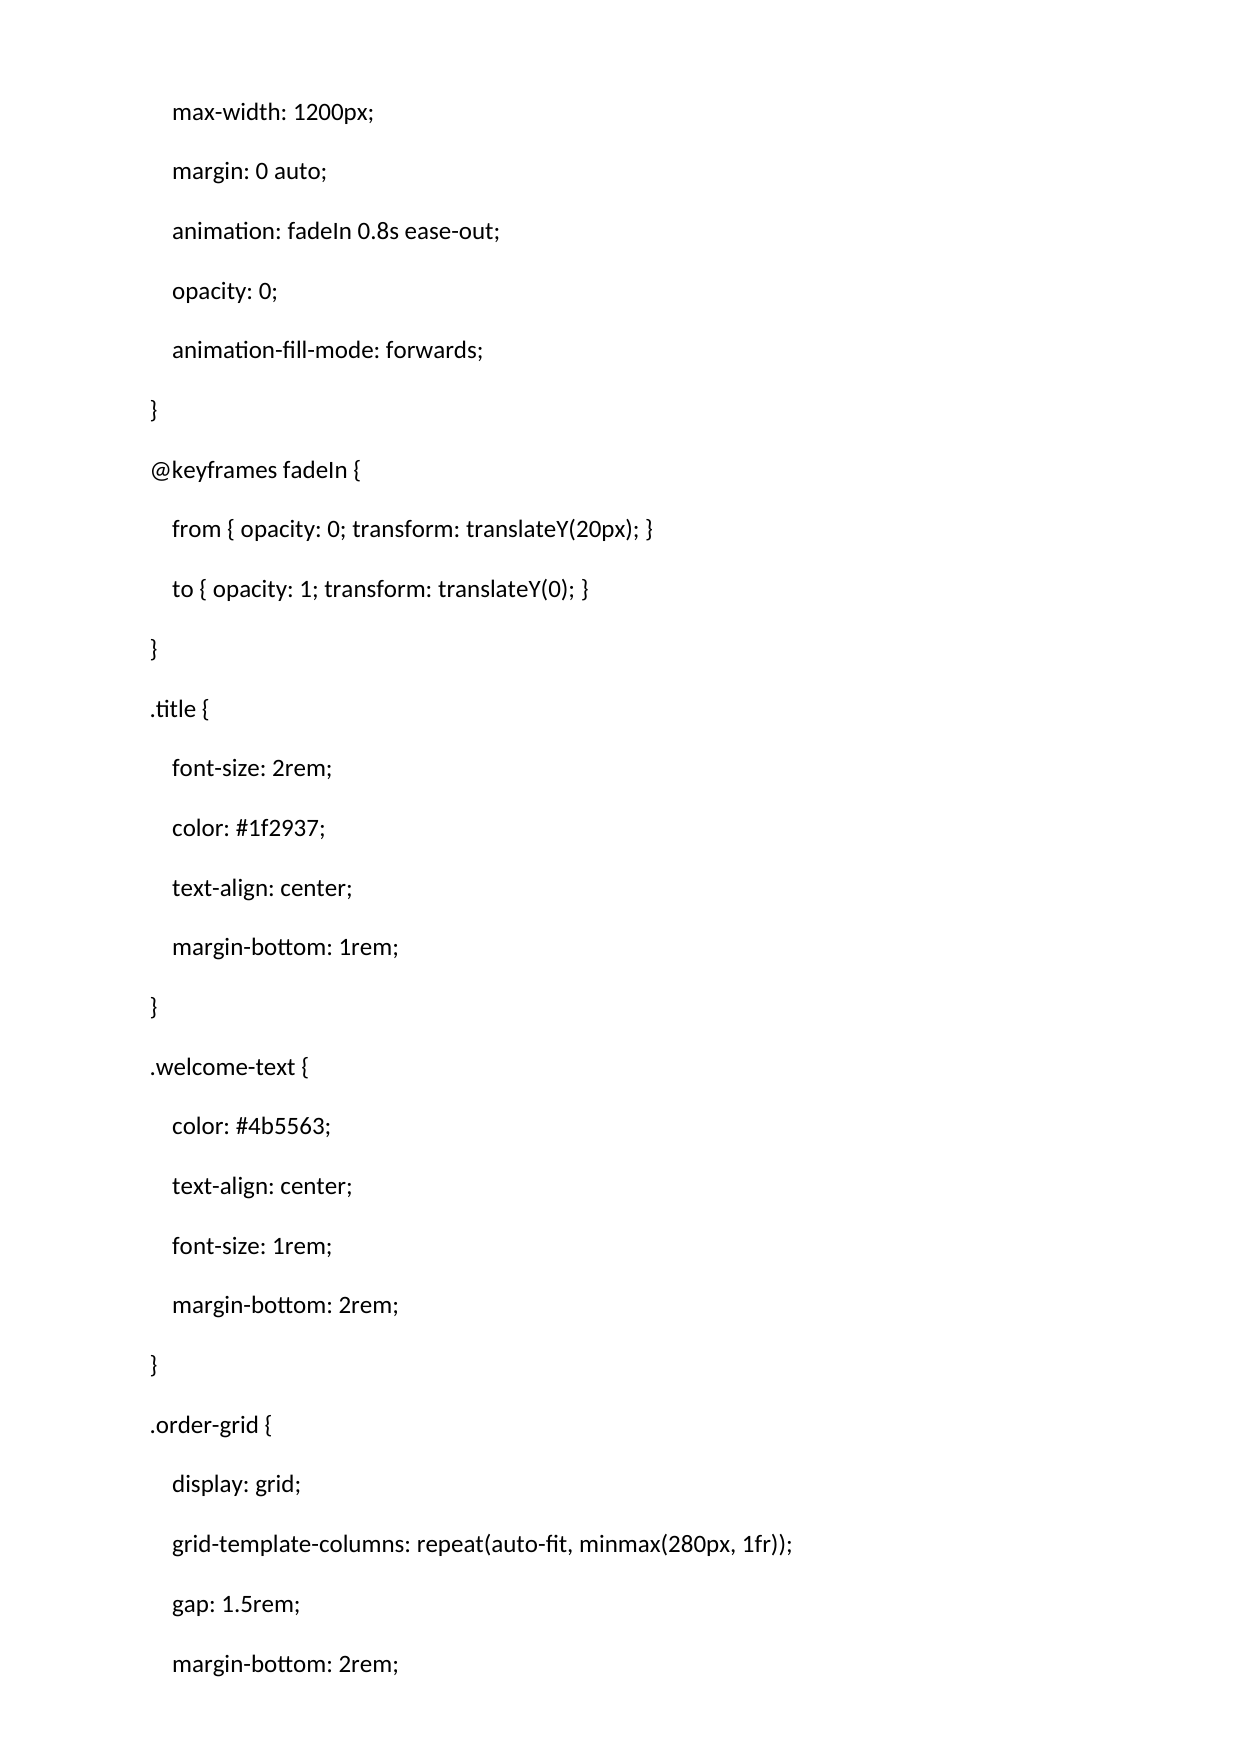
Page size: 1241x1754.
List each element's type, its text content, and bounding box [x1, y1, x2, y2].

text animation-fill-mode: forwards; [104, 334, 1119, 365]
text } [104, 633, 1119, 663]
text margin: 0 auto; [104, 156, 1119, 186]
text margin-bottom: 1rem; [104, 931, 1119, 962]
text } [104, 991, 1119, 1022]
text .title { [104, 693, 1119, 723]
text color: #1f2937; [104, 812, 1119, 843]
text max-width: 1200px; [104, 96, 1119, 126]
text grid-template-columns: repeat(auto-fit, minmax(280px, 1fr)); [104, 1528, 1119, 1559]
text .welcome-text { [104, 1051, 1119, 1081]
text @keyframes fadeIn { [104, 454, 1119, 484]
text to { opacity: 1; transform: translateY(0); } [104, 573, 1119, 604]
text display: grid; [104, 1469, 1119, 1499]
text text-align: center; [104, 1170, 1119, 1201]
text color: #4b5563; [104, 1111, 1119, 1141]
text from { opacity: 0; transform: translateY(20px); } [104, 514, 1119, 544]
text margin-bottom: 2rem; [104, 1648, 1119, 1678]
text .order-grid { [104, 1409, 1119, 1439]
text font-size: 1rem; [104, 1230, 1119, 1260]
text font-size: 2rem; [104, 752, 1119, 783]
text } [104, 394, 1119, 425]
text gap: 1.5rem; [104, 1588, 1119, 1618]
text animation: fadeIn 0.8s ease-out; [104, 215, 1119, 246]
text opacity: 0; [104, 275, 1119, 305]
text margin-bottom: 2rem; [104, 1289, 1119, 1320]
text } [104, 1349, 1119, 1380]
text text-align: center; [104, 872, 1119, 902]
